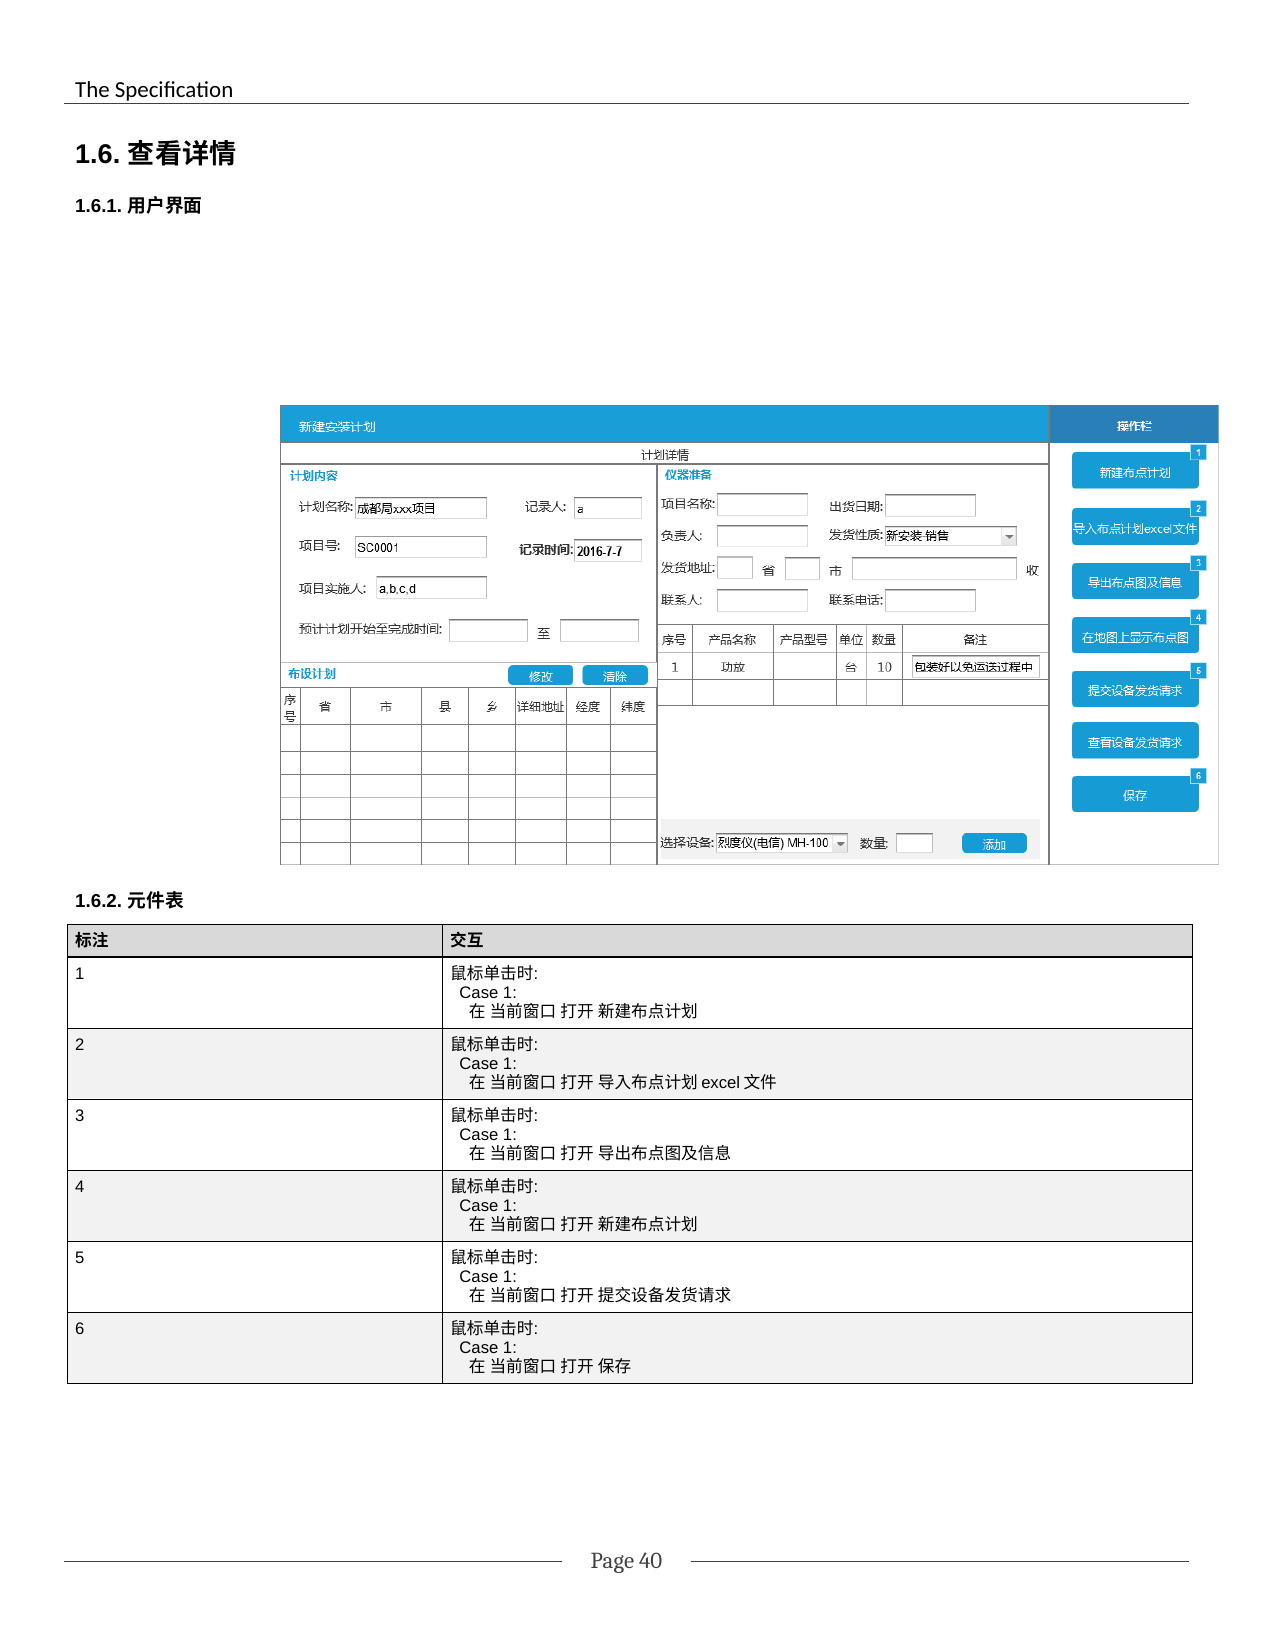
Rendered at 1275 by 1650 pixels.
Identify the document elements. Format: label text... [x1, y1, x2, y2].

table_cell 5 [68, 1242, 442, 1312]
table_cell 鼠标单击时: Case 1: 在 当前窗口 打开 导入布点计划excel文件 [443, 1029, 1192, 1098]
table_header 交互 [443, 925, 1192, 956]
table_cell 3 [68, 1100, 442, 1169]
table_cell 鼠标单击时: Case 1: 在 当前窗口 打开 保存 [443, 1313, 1192, 1383]
table_cell 2 [68, 1029, 442, 1098]
subtitle 元件表 [75, 889, 1200, 911]
table_cell 1 [68, 958, 442, 1027]
table_cell 鼠标单击时: Case 1: 在 当前窗口 打开 新建布点计划 [443, 1171, 1192, 1241]
table_cell 6 [68, 1313, 442, 1383]
subtitle 用户界面 [75, 194, 1200, 216]
subtitle 查看详情 [75, 138, 1200, 169]
table_cell 鼠标单击时: Case 1: 在 当前窗口 打开 导出布点图及信息 [443, 1100, 1192, 1169]
table_cell 鼠标单击时: Case 1: 在 当前窗口 打开 提交设备发货请求 [443, 1242, 1192, 1312]
table_cell 鼠标单击时: Case 1: 在 当前窗口 打开 新建布点计划 [443, 958, 1192, 1027]
table_header 标注 [68, 925, 442, 956]
table_cell 4 [68, 1171, 442, 1241]
